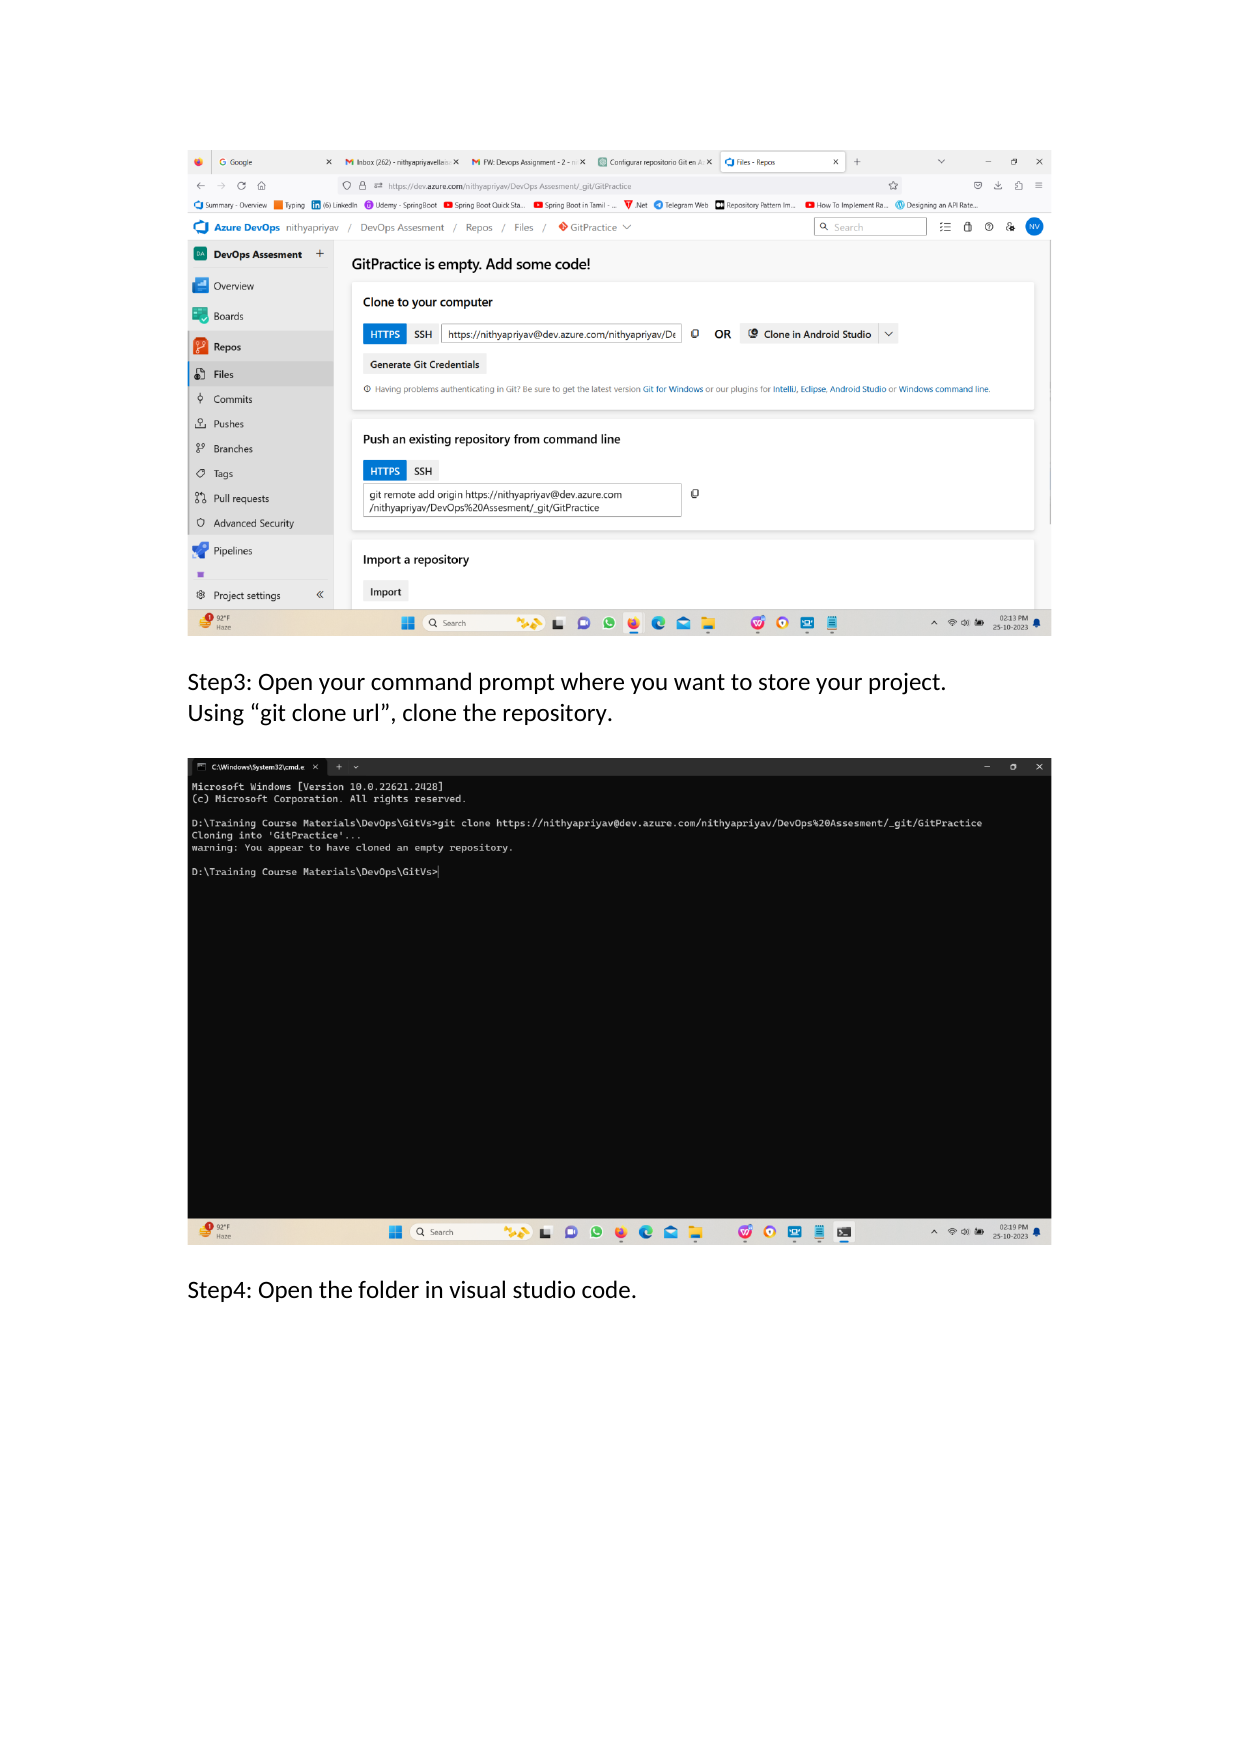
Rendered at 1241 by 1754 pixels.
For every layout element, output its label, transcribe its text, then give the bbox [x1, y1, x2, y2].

text Using “git clone url”, clone the repository. [187, 697, 1053, 728]
text Step3: Open your command prompt where you want to store your project. [187, 667, 1053, 697]
picture [187, 758, 1052, 1245]
text Step4: Open the folder in visual studio code. [187, 1275, 1053, 1305]
picture [187, 150, 1052, 636]
